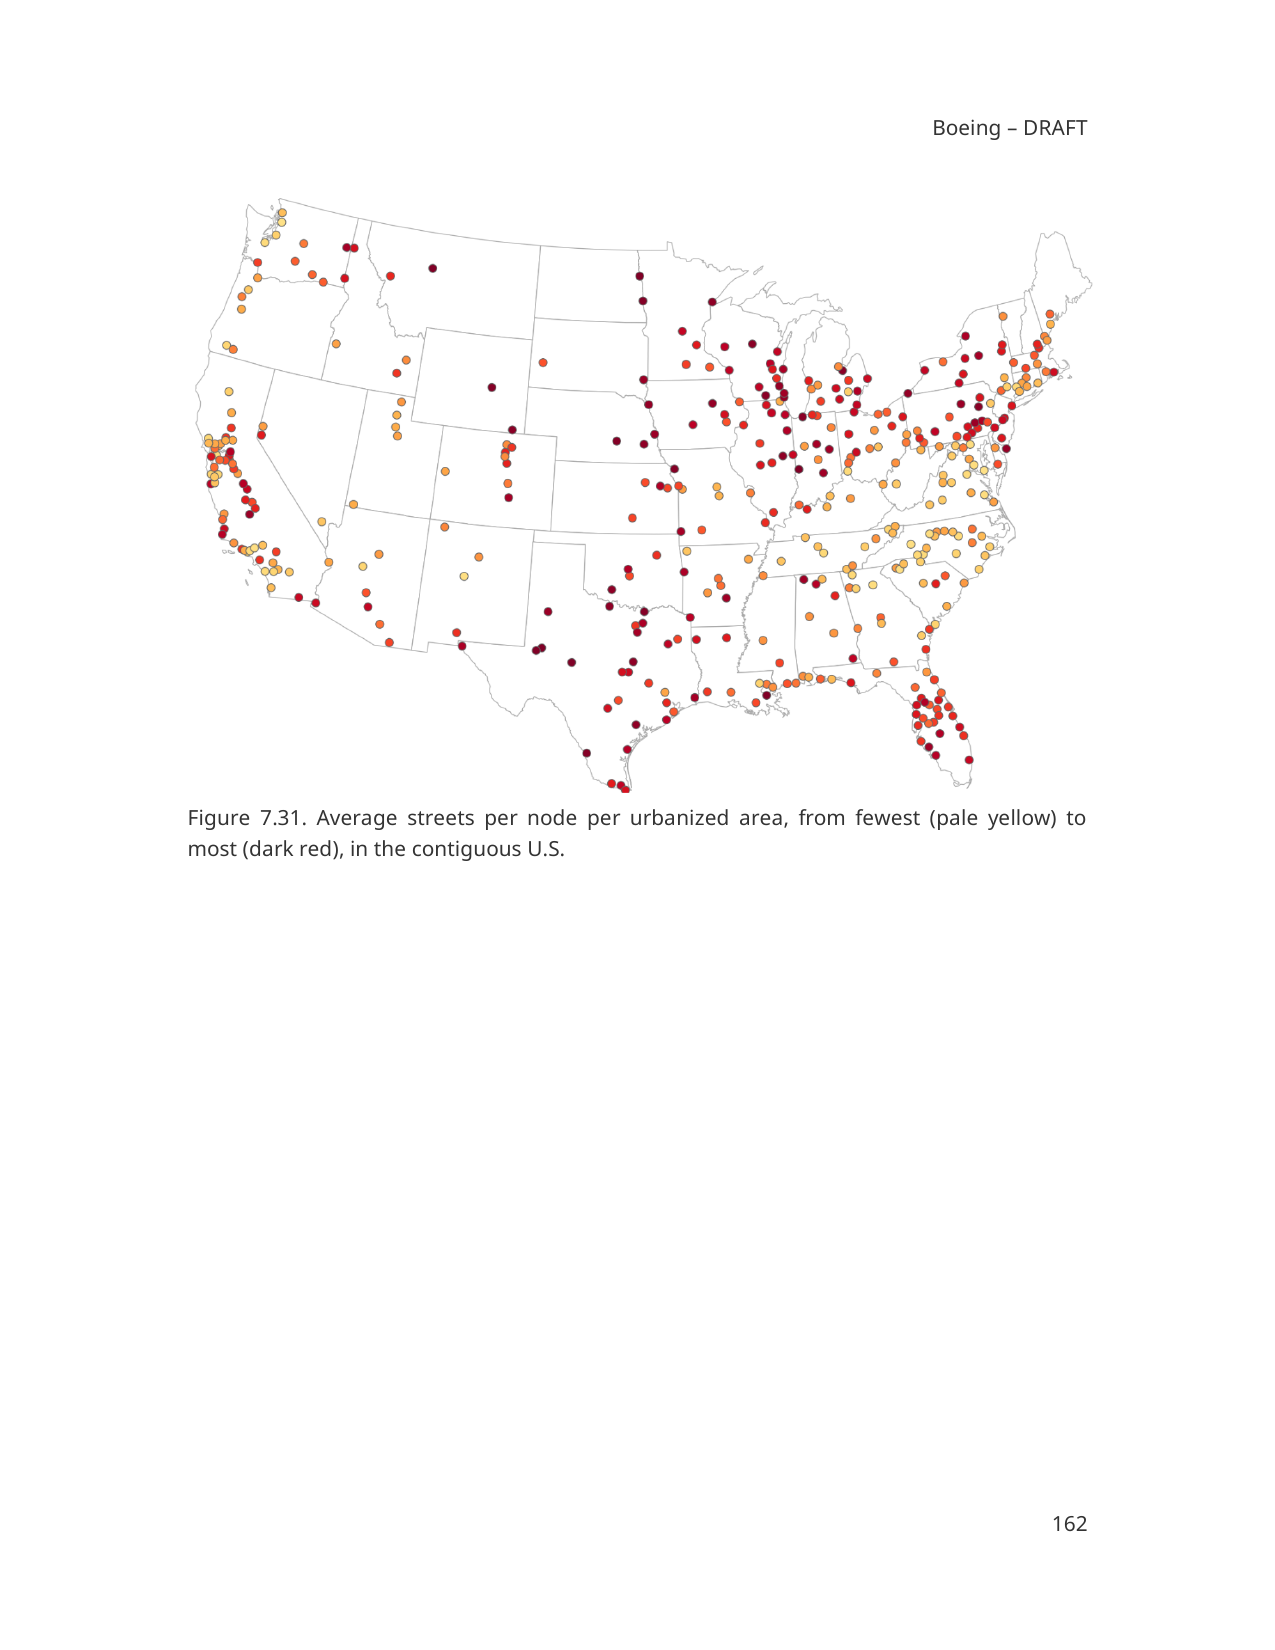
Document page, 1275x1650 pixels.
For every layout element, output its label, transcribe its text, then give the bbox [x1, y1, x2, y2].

picture [187, 187, 1100, 803]
